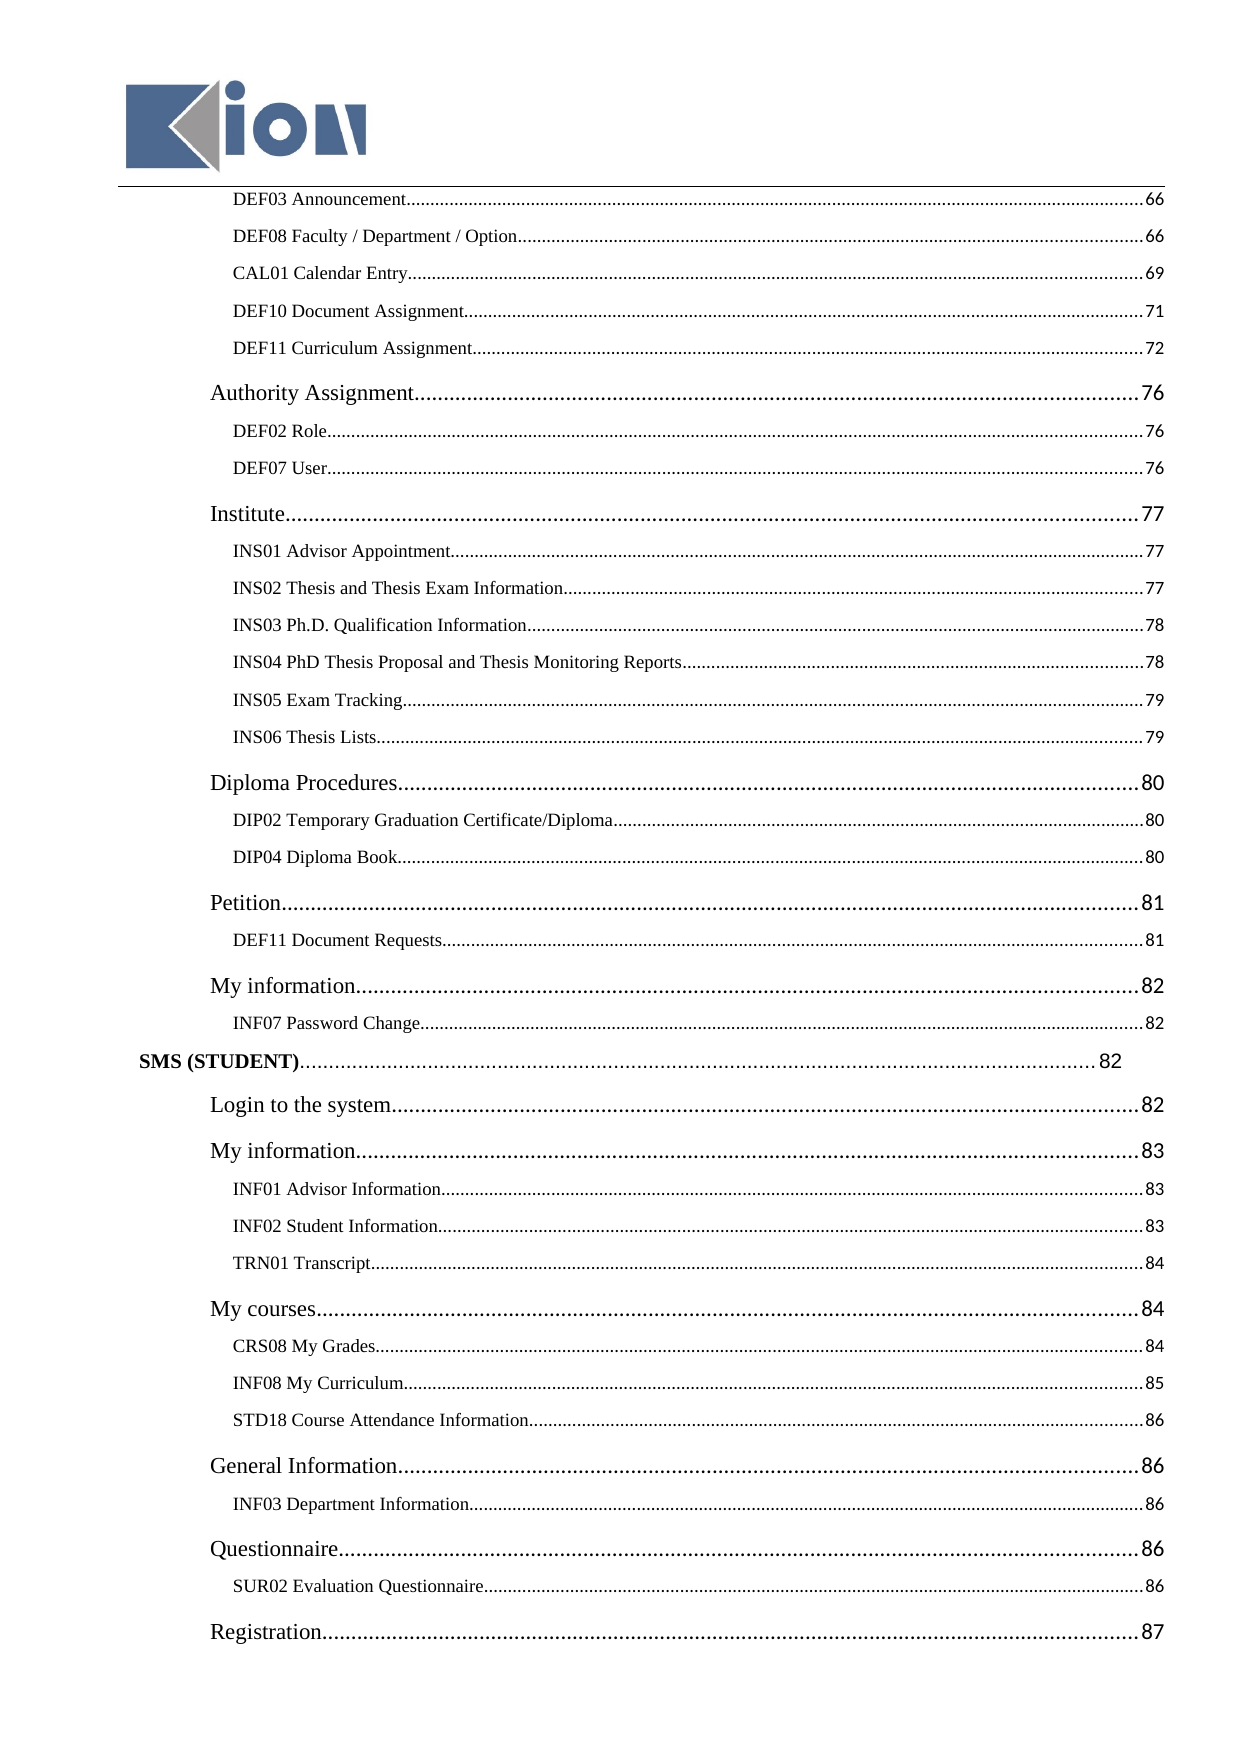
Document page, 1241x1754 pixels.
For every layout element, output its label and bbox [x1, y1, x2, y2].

picture [118, 71, 375, 184]
